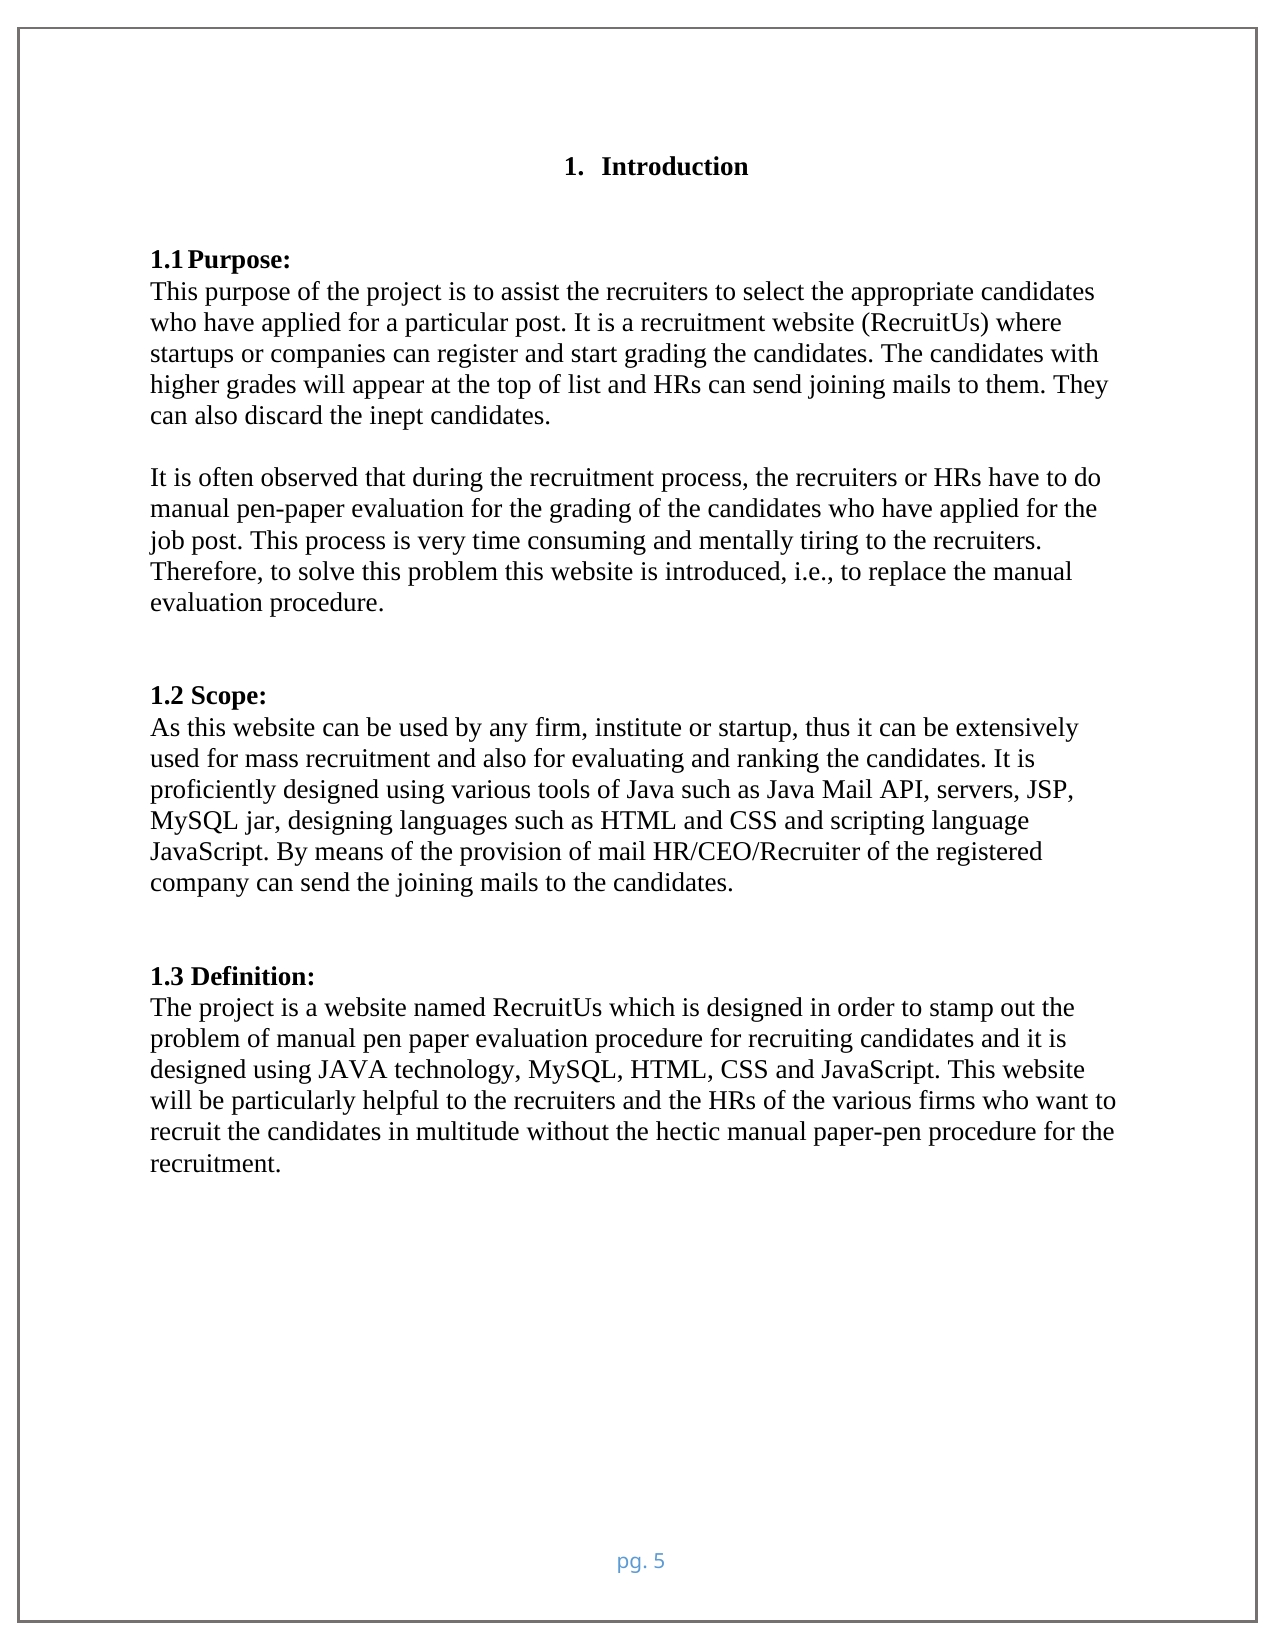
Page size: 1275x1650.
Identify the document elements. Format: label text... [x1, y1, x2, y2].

text The project is a website named RecruitUs which is designed in order to stamp out the problem of manual pen paper evaluation procedure for recruiting candidates and it is designed using JAVA technology, MySQL, HTML, CSS and JavaScript. This website will be particularly helpful to the recruiters and the HRs of the various firms who want to recruit the candidates in multitude without the hectic manual paper-pen procedure for the recruitment. [150, 991, 1125, 1178]
text As this website can be used by any firm, institute or startup, thus it can be extensively used for mass recruitment and also for evaluating and ranking the candidates. It is proficiently designed using various tools of Java such as Java Mail API, servers, JSP, MySQL jar, designing languages such as HTML and CSS and scripting language JavaScript. By means of the provision of mail HR/CEO/Recruiter of the registered company can send the joining mails to the candidates. [150, 711, 1125, 897]
list Purpose: [150, 243, 1125, 274]
text 1.2 Scope: [150, 679, 1125, 711]
text It is often observed that during the recruitment process, the recruiters or HRs have to do manual pen-paper evaluation for the grading of the candidates who have applied for the job post. This process is very time consuming and mentally tiring to the recruiters. Therefore, to solve this problem this website is introduced, i.e., to replace the manual evaluation procedure. [150, 461, 1125, 617]
list Introduction [187, 150, 1125, 181]
text This purpose of the project is to assist the recruiters to select the appropriate candidates who have applied for a particular post. It is a recruitment website (RecruitUs) where startups or companies can register and start grading the candidates. The candidates with higher grades will appear at the top of list and HRs can send joining mails to them. They can also discard the inept candidates. [150, 274, 1125, 430]
text 1.3 Definition: [150, 960, 1125, 991]
